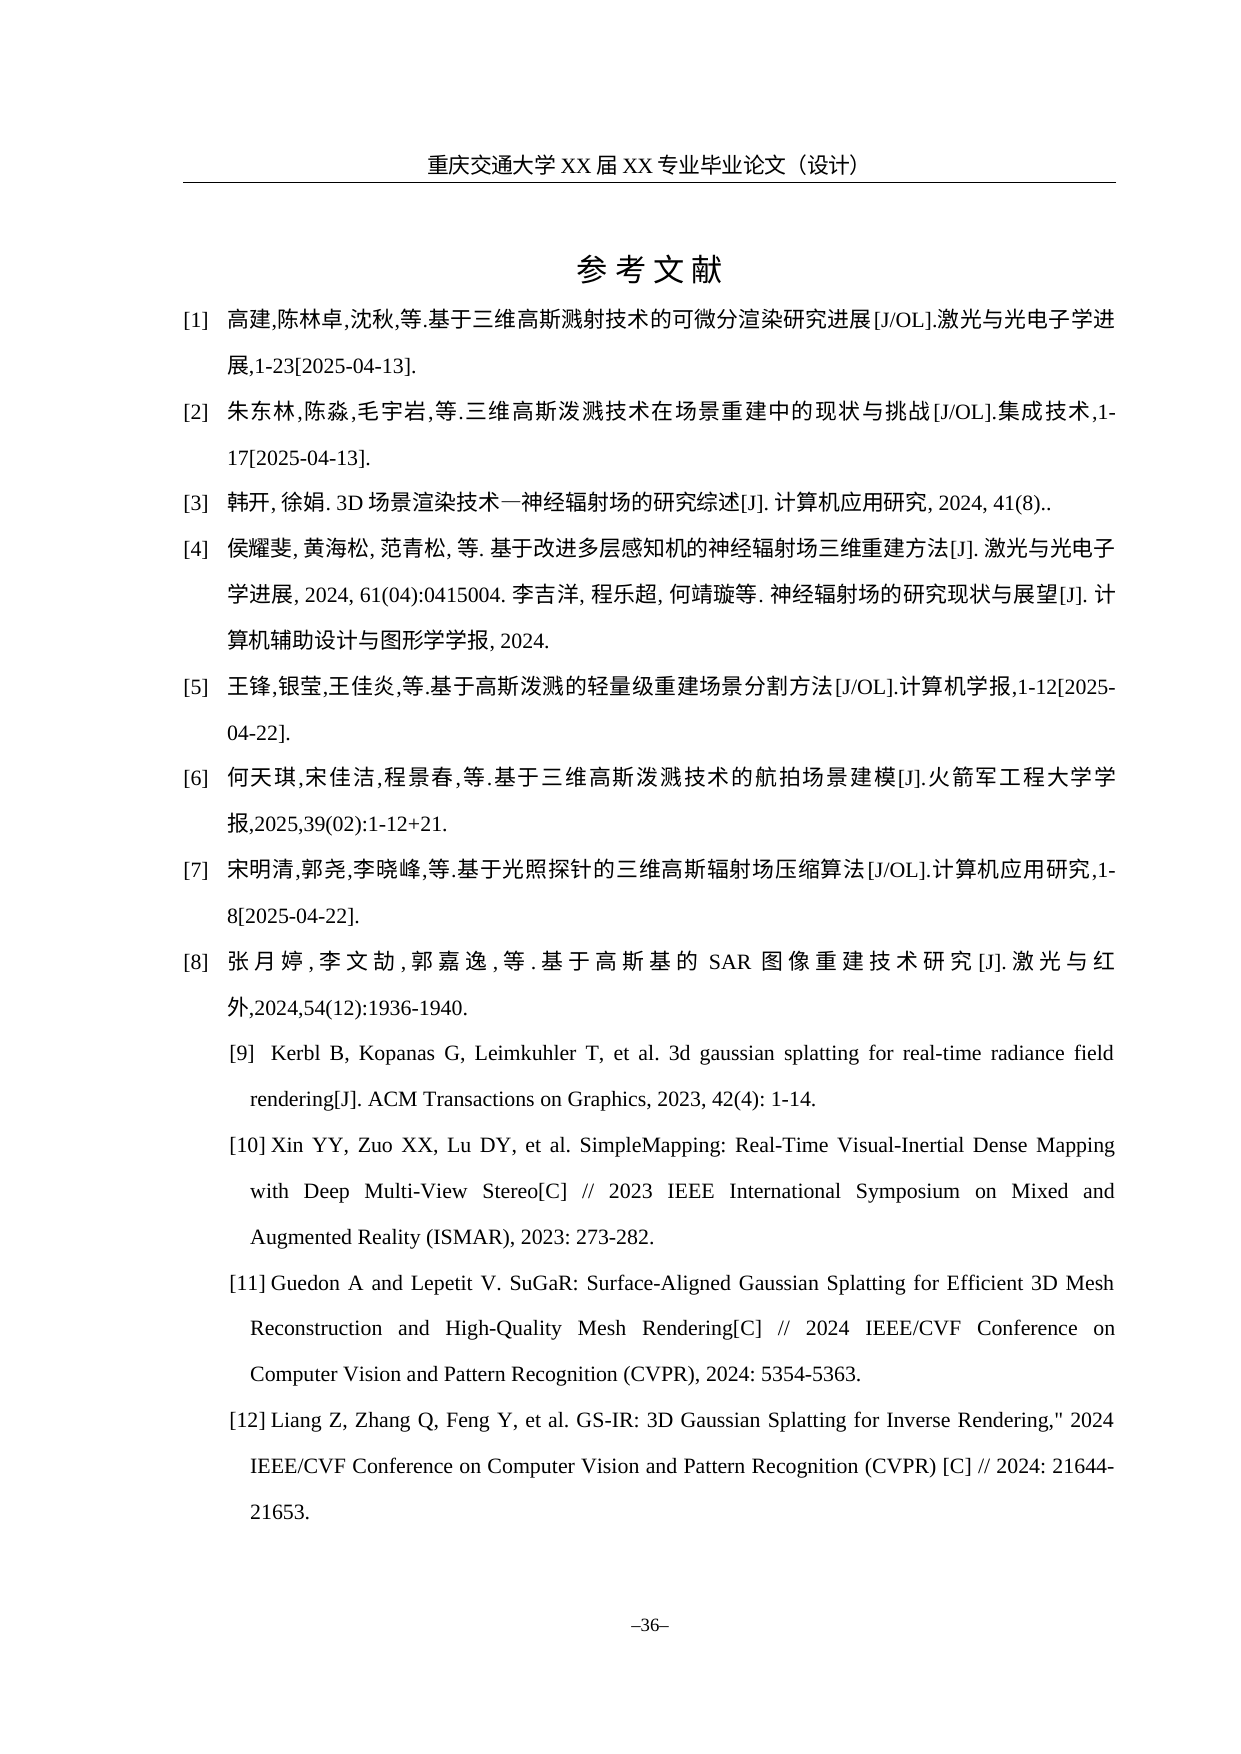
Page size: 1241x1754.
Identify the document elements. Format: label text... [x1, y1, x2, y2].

text 韩开, 徐娟. 3D 场景渲染技术—神经辐射场的研究综述[J]. 计算机应用研究, 2024, 41(8).. [183, 474, 1116, 520]
text Xin YY, Zuo XX, Lu DY, et al. SimpleMapping: Real-Time Visual-Inertial Dense Mapping with Deep Multi-View Stereo[C] // 2023 IEEE International Symposium on Mixed and Augmented Reality (ISMAR), 2023: 273-282. [229, 1116, 1116, 1253]
text Guedon A and Lepetit V. SuGaR: Surface-Aligned Gaussian Splatting for Efficient 3D Mesh Reconstruction and High-Quality Mesh Rendering[C] // 2024 IEEE/CVF Conference on Computer Vision and Pattern Recognition (CVPR), 2024: 5354-5363. [229, 1253, 1116, 1391]
text 高建,陈林卓,沈秋,等.基于三维高斯溅射技术的可微分渲染研究进展[J/OL].激光与光电子学进展,1-23[2025-04-13]. [183, 291, 1116, 382]
text 张月婷,李文劼,郭嘉逸,等.基于高斯基的SAR图像重建技术研究[J].激光与红外,2024,54(12):1936-1940. [183, 932, 1116, 1024]
text Kerbl B, Kopanas G, Leimkuhler T, et al. 3d gaussian splatting for real-time radiance field rendering[J]. ACM Transactions on Graphics, 2023, 42(4): 1-14. [229, 1024, 1116, 1116]
text 宋明清,郭尧,李晓峰,等.基于光照探针的三维高斯辐射场压缩算法[J/OL].计算机应用研究,1-8[2025-04-22]. [183, 841, 1116, 932]
text Liang Z, Zhang Q, Feng Y, et al. GS-IR: 3D Gaussian Splatting for Inverse Rendering," 2024 IEEE/CVF Conference on Computer Vision and Pattern Recognition (CVPR) [C] // 2024: 21644-21653. [229, 1391, 1116, 1528]
text 何天琪,宋佳洁,程景春,等.基于三维高斯泼溅技术的航拍场景建模[J].火箭军工程大学学报,2025,39(02):1-12+21. [183, 749, 1116, 841]
title 参 考 文 献 [183, 246, 1116, 291]
text 朱东林,陈淼,毛宇岩,等.三维高斯泼溅技术在场景重建中的现状与挑战[J/OL].集成技术,1-17[2025-04-13]. [183, 382, 1116, 474]
text 王锋,银莹,王佳炎,等.基于高斯泼溅的轻量级重建场景分割方法[J/OL].计算机学报,1-12[2025-04-22]. [183, 657, 1116, 749]
text 侯耀斐, 黄海松, 范青松, 等. 基于改进多层感知机的神经辐射场三维重建方法[J]. 激光与光电子学进展, 2024, 61(04):0415004. 李吉洋, 程乐超, 何靖璇等. 神经辐射场的研究现状与展望[J]. 计算机辅助设计与图形学学报, 2024. [183, 520, 1116, 657]
